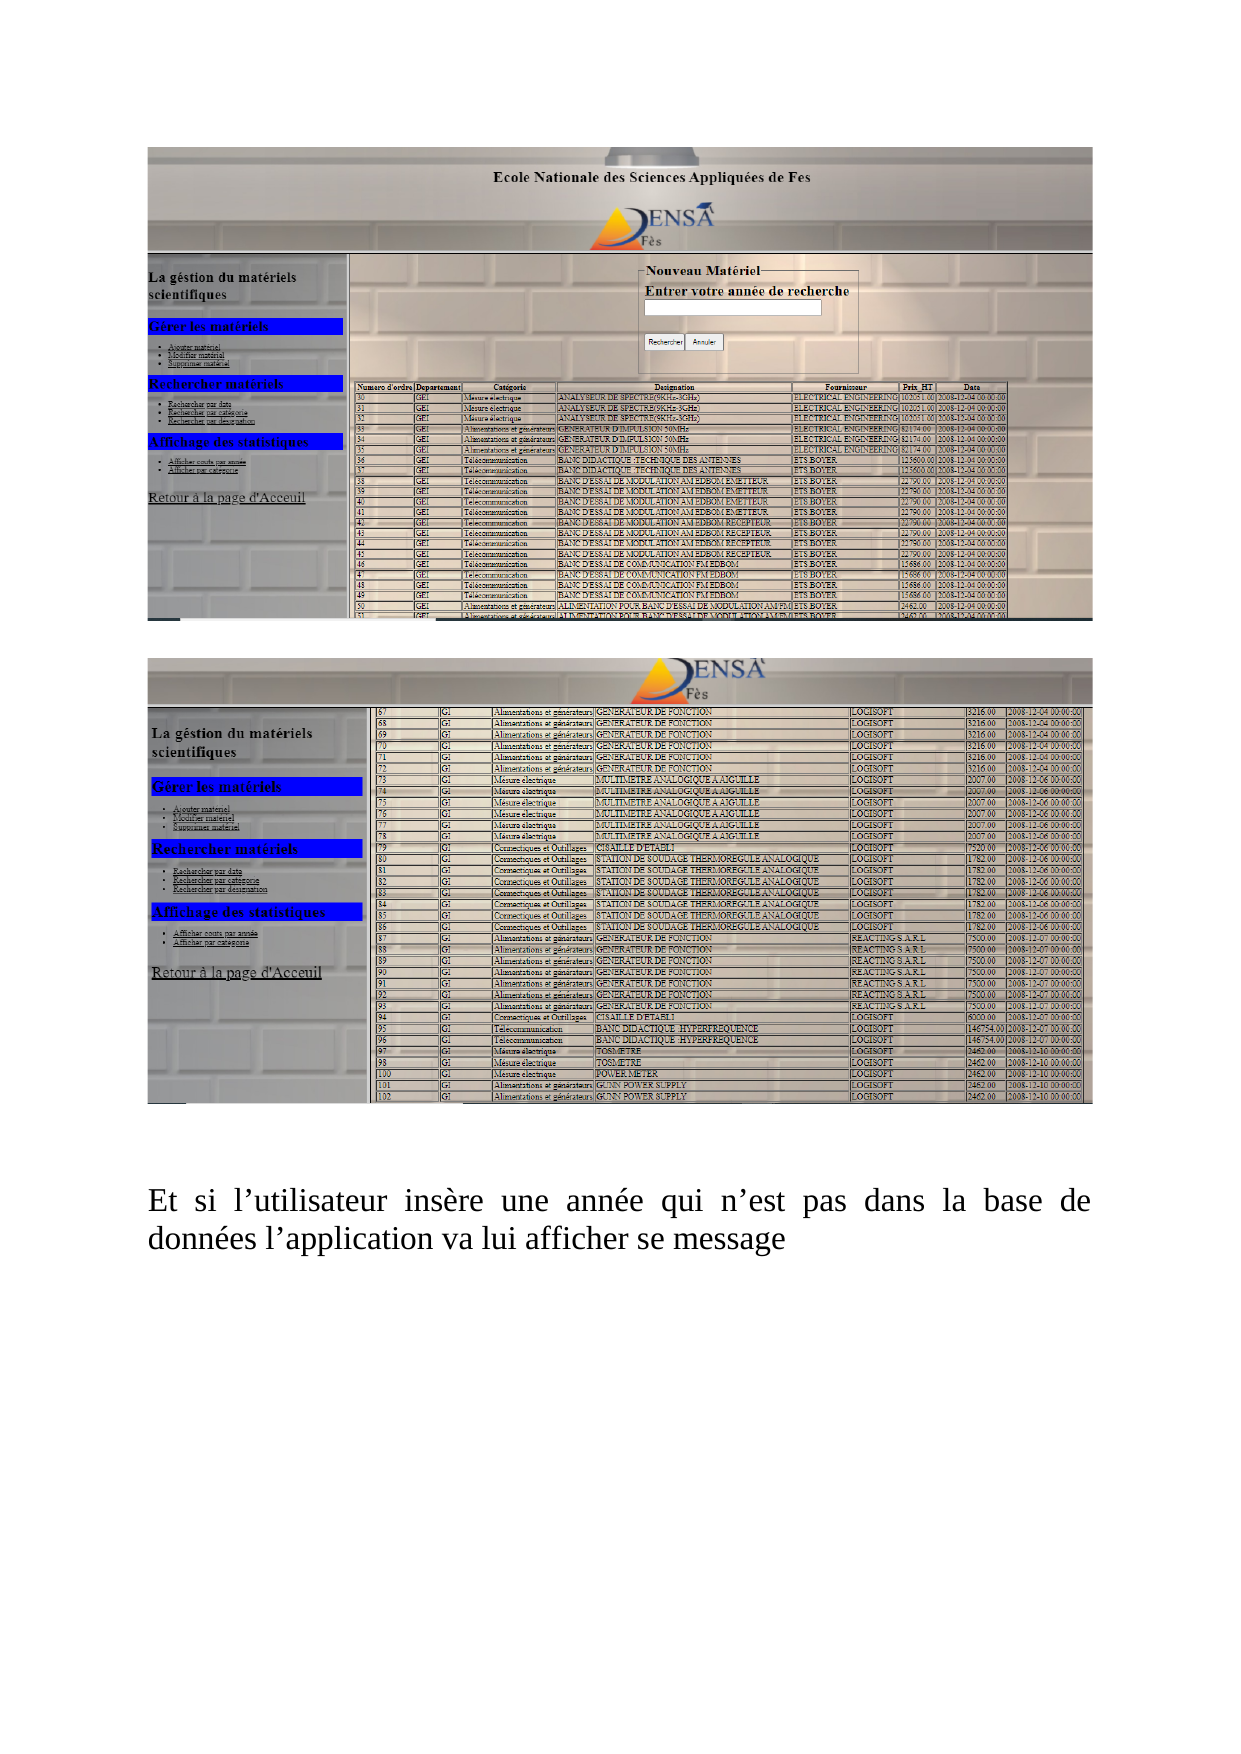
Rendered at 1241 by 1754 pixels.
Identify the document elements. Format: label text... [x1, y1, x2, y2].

picture [147, 147, 1093, 621]
text Et si l’utilisateur insère une année qui n’est pas dans la base de données l’application va lui afficher se message [148, 1180, 1093, 1257]
picture [147, 658, 1093, 1104]
